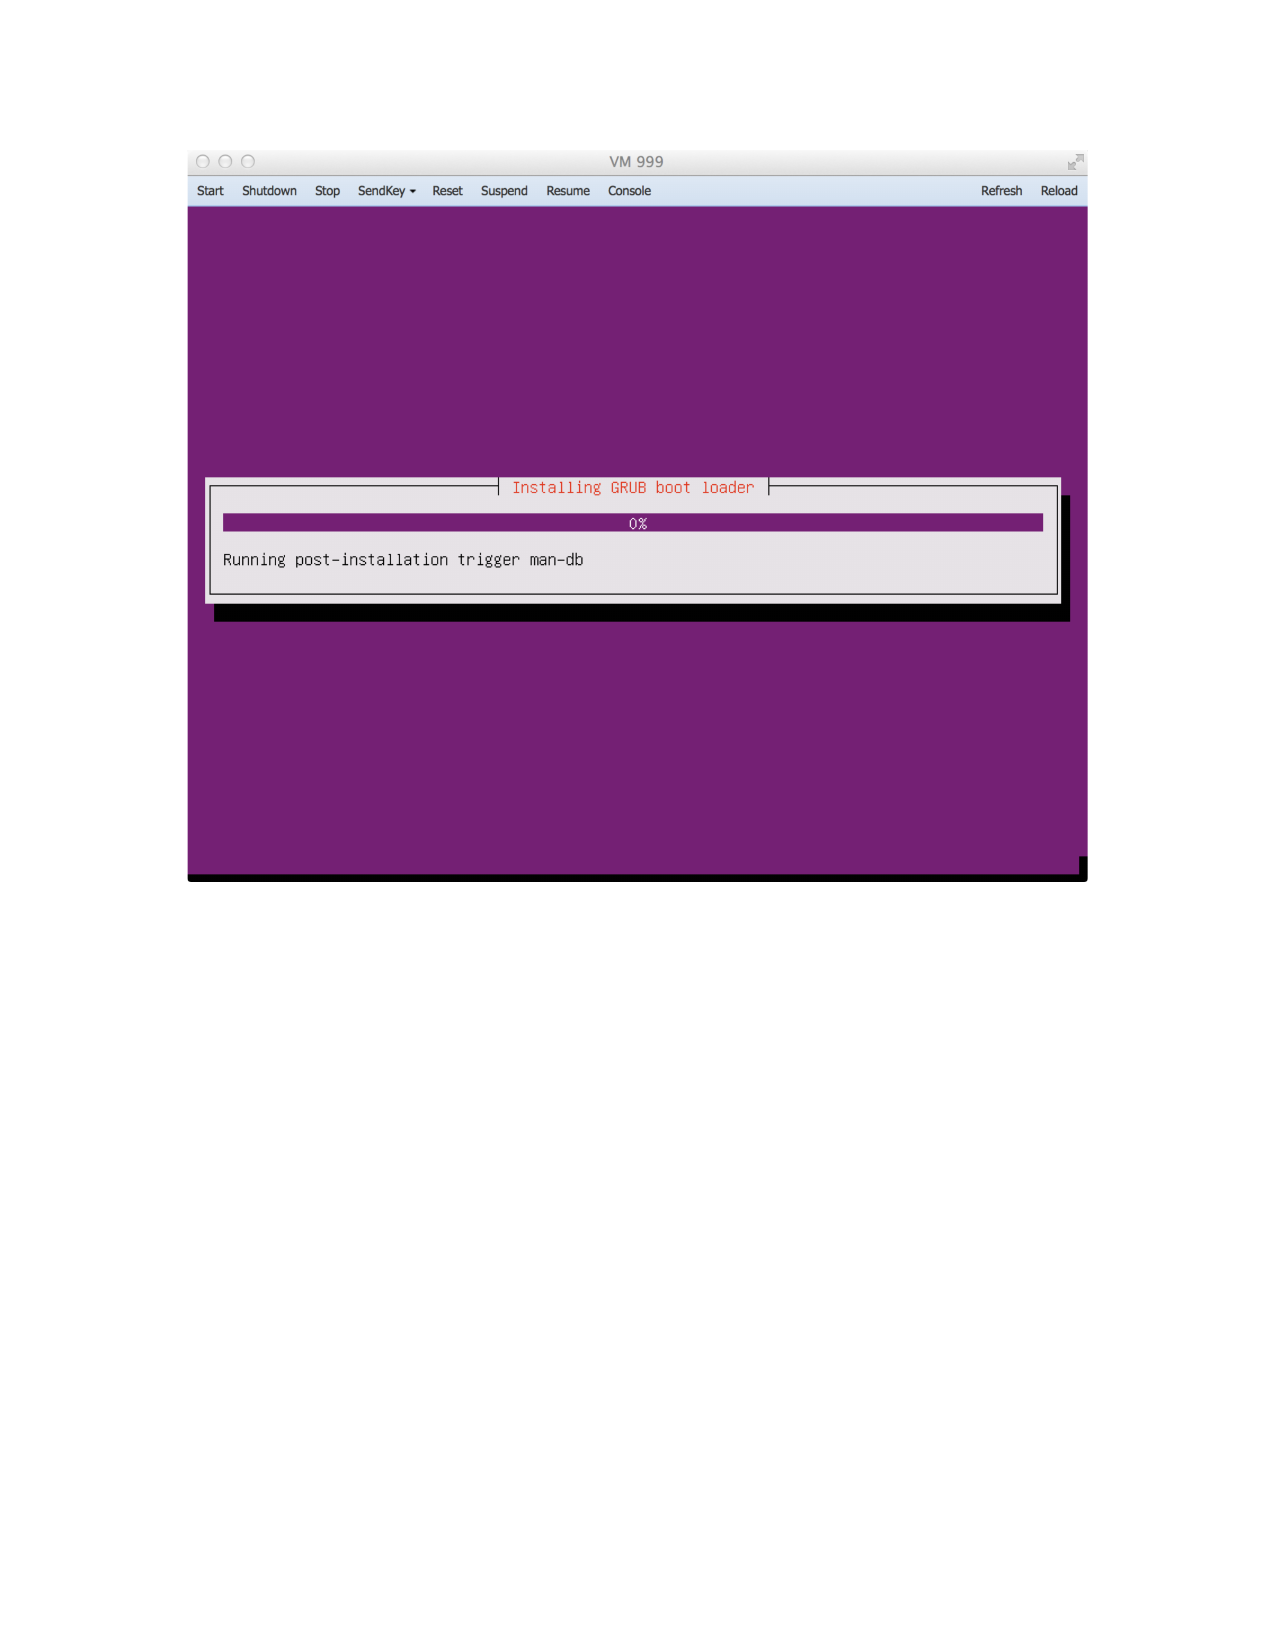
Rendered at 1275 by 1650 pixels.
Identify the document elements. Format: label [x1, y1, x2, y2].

picture [187, 150, 1088, 882]
